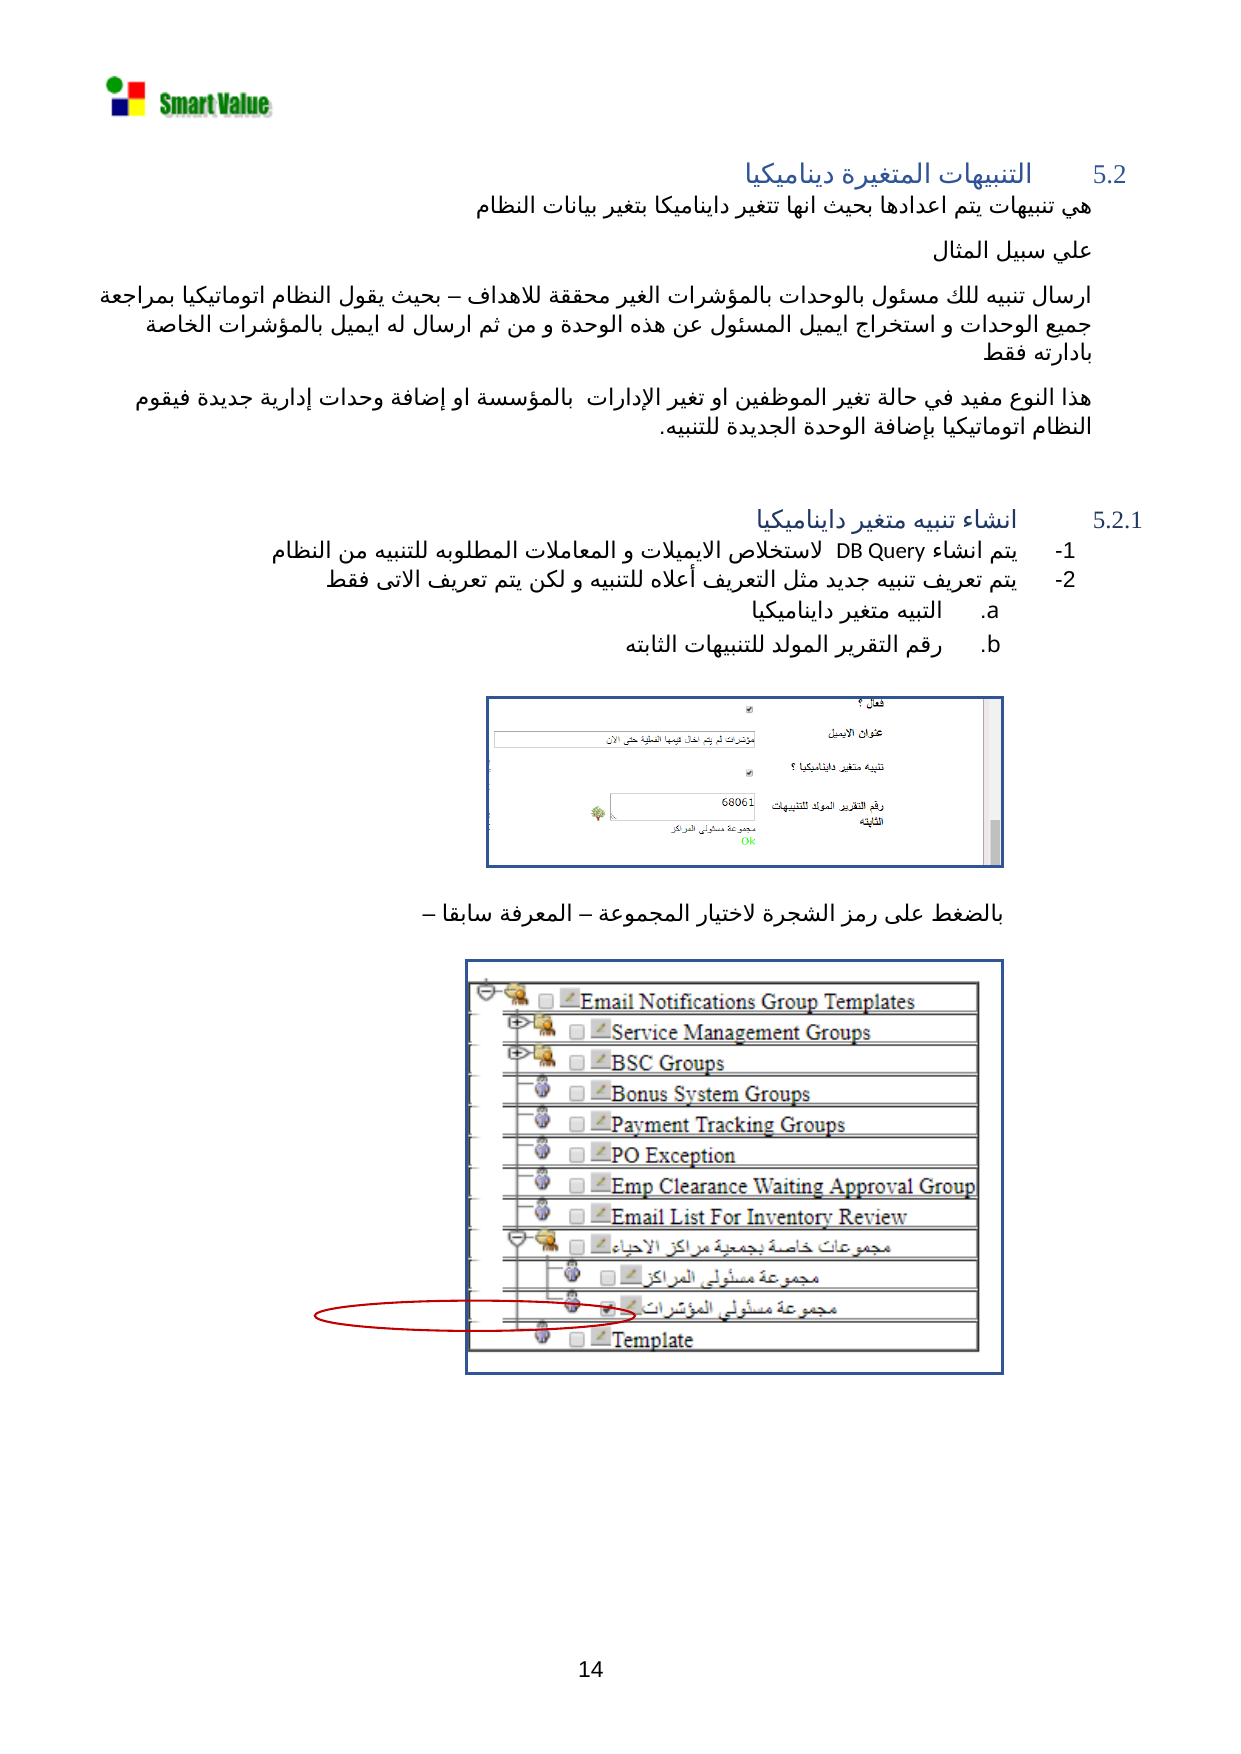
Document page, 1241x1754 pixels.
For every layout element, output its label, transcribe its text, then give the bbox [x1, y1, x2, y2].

picture [489, 699, 1001, 865]
text هي تنبيهات يتم اعدادها بحيث انها تتغير دايناميكا بتغير بيانات النظام [89, 192, 1093, 218]
subtitle التنبيهات المتغيرة ديناميكيا [89, 158, 1093, 190]
picture [103, 73, 287, 131]
text علي سبيل المثال [89, 237, 1093, 263]
text هذا النوع مفيد في حالة تغير الموظفين او تغير الإدارات بالمؤسسة او إضافة وحدات إدارية جديدة فيقوم النظام اتوماتيكيا بإضافة الوحدة الجديدة للتنبيه. [89, 384, 1093, 439]
list بالضغط على رمز الشجرة لاختيار المجموعة – المعرفة سابقا – [89, 900, 1004, 927]
list يتم انشاء DB Query لاستخلاص الايميلات و المعاملات المطلوبه للتنبيه من النظام [89, 536, 1055, 564]
picture [468, 1302, 633, 1329]
list التبيه متغير دايناميكيا [89, 594, 980, 626]
text ارسال تنبيه للك مسئول بالوحدات بالمؤشرات الغير محققة للاهداف – بحيث يقول النظام اتوماتيكيا بمراجعة جميع الوحدات و استخراج ايميل المسئول عن هذه الوحدة و من ثم ارسال له ايميل بالمؤشرات الخاصة بادارته فقط [89, 282, 1093, 366]
picture [468, 962, 1001, 1372]
subtitle انشاء تنبيه متغير دايناميكيا [89, 505, 1093, 533]
list يتم تعريف تنبيه جديد مثل التعريف أعلاه للتنبيه و لكن يتم تعريف الاتى فقط [89, 566, 1055, 592]
list رقم التقرير المولد للتنبيهات الثابته [89, 628, 980, 659]
